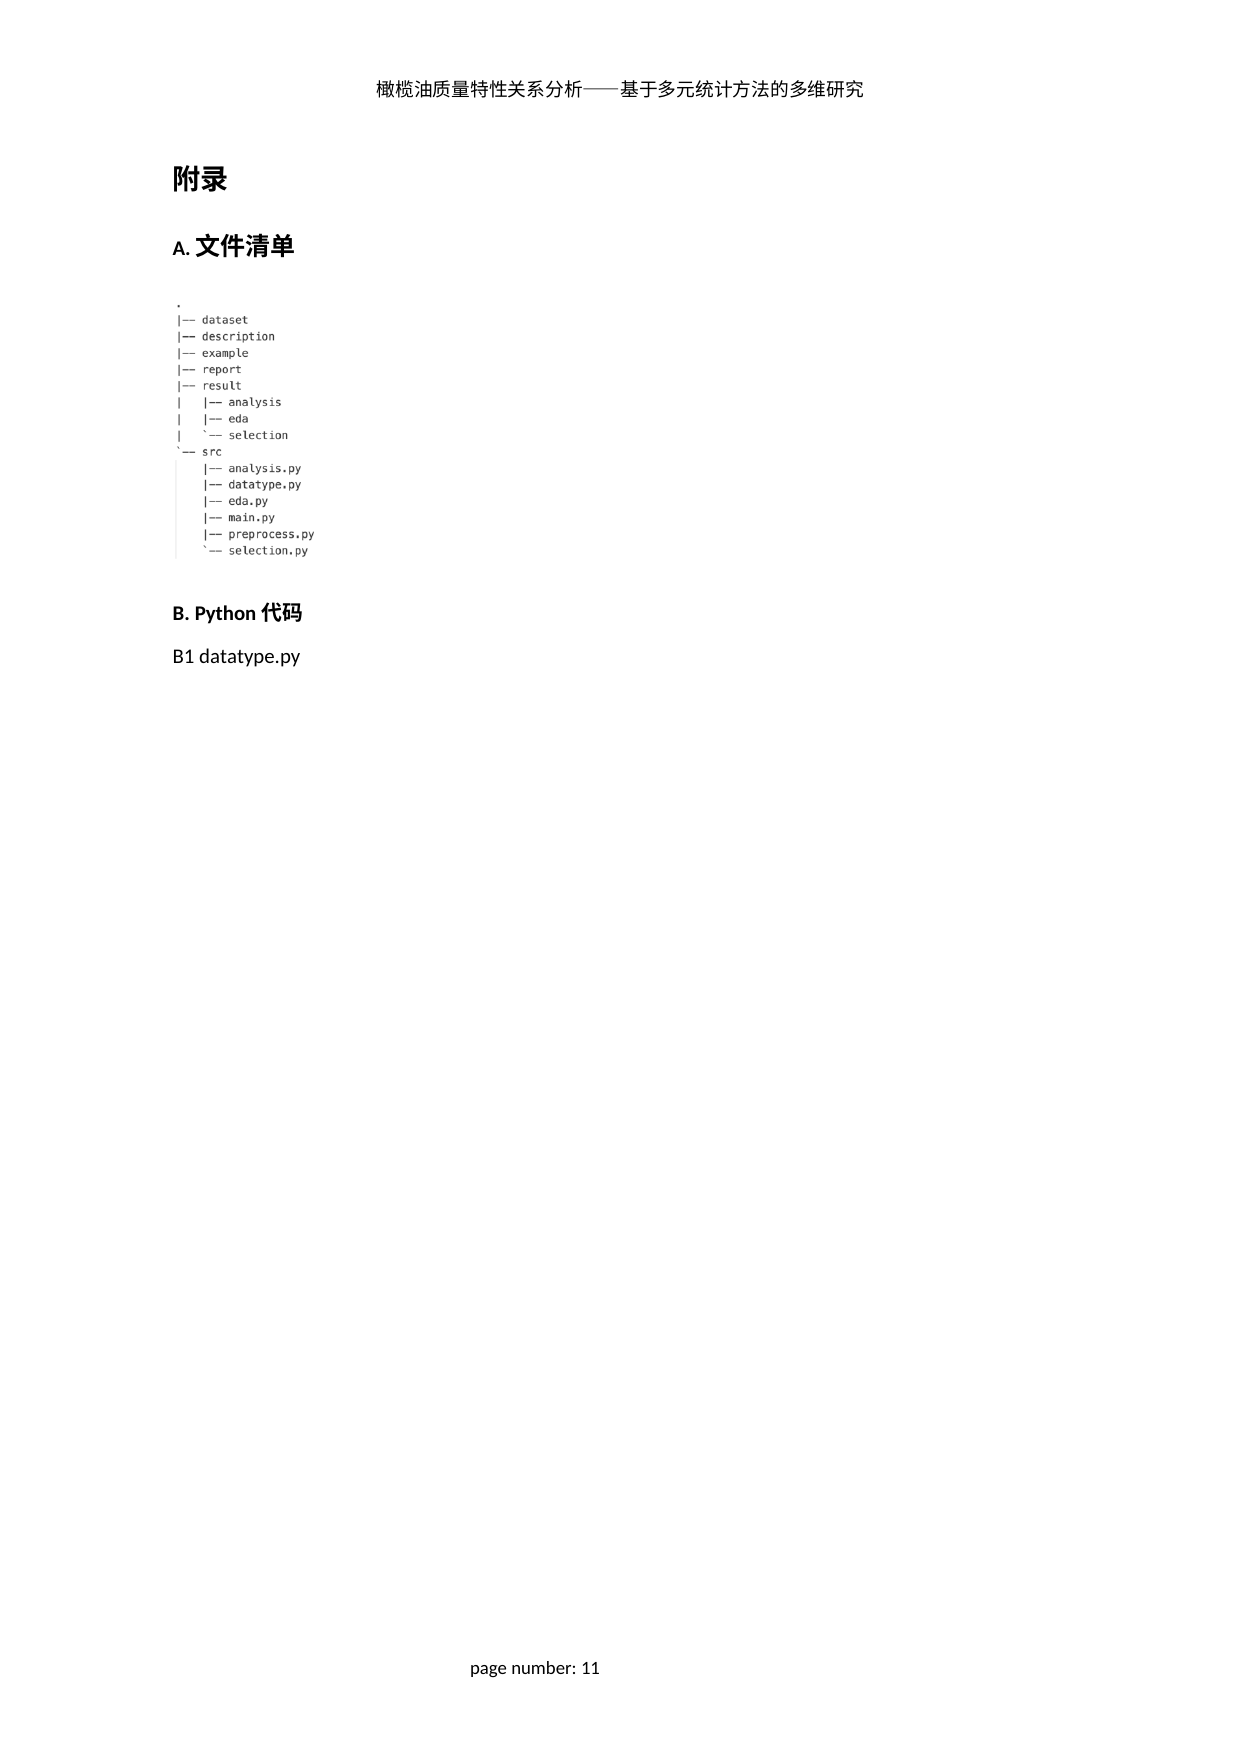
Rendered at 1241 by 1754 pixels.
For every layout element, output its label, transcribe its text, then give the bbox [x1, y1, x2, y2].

subtitle Python 代码 [172, 596, 1068, 627]
text B1 datatype.py [172, 643, 1068, 669]
subtitle 附录 [172, 157, 1068, 197]
picture [172, 299, 316, 562]
subtitle 文件清单 [172, 227, 1068, 263]
